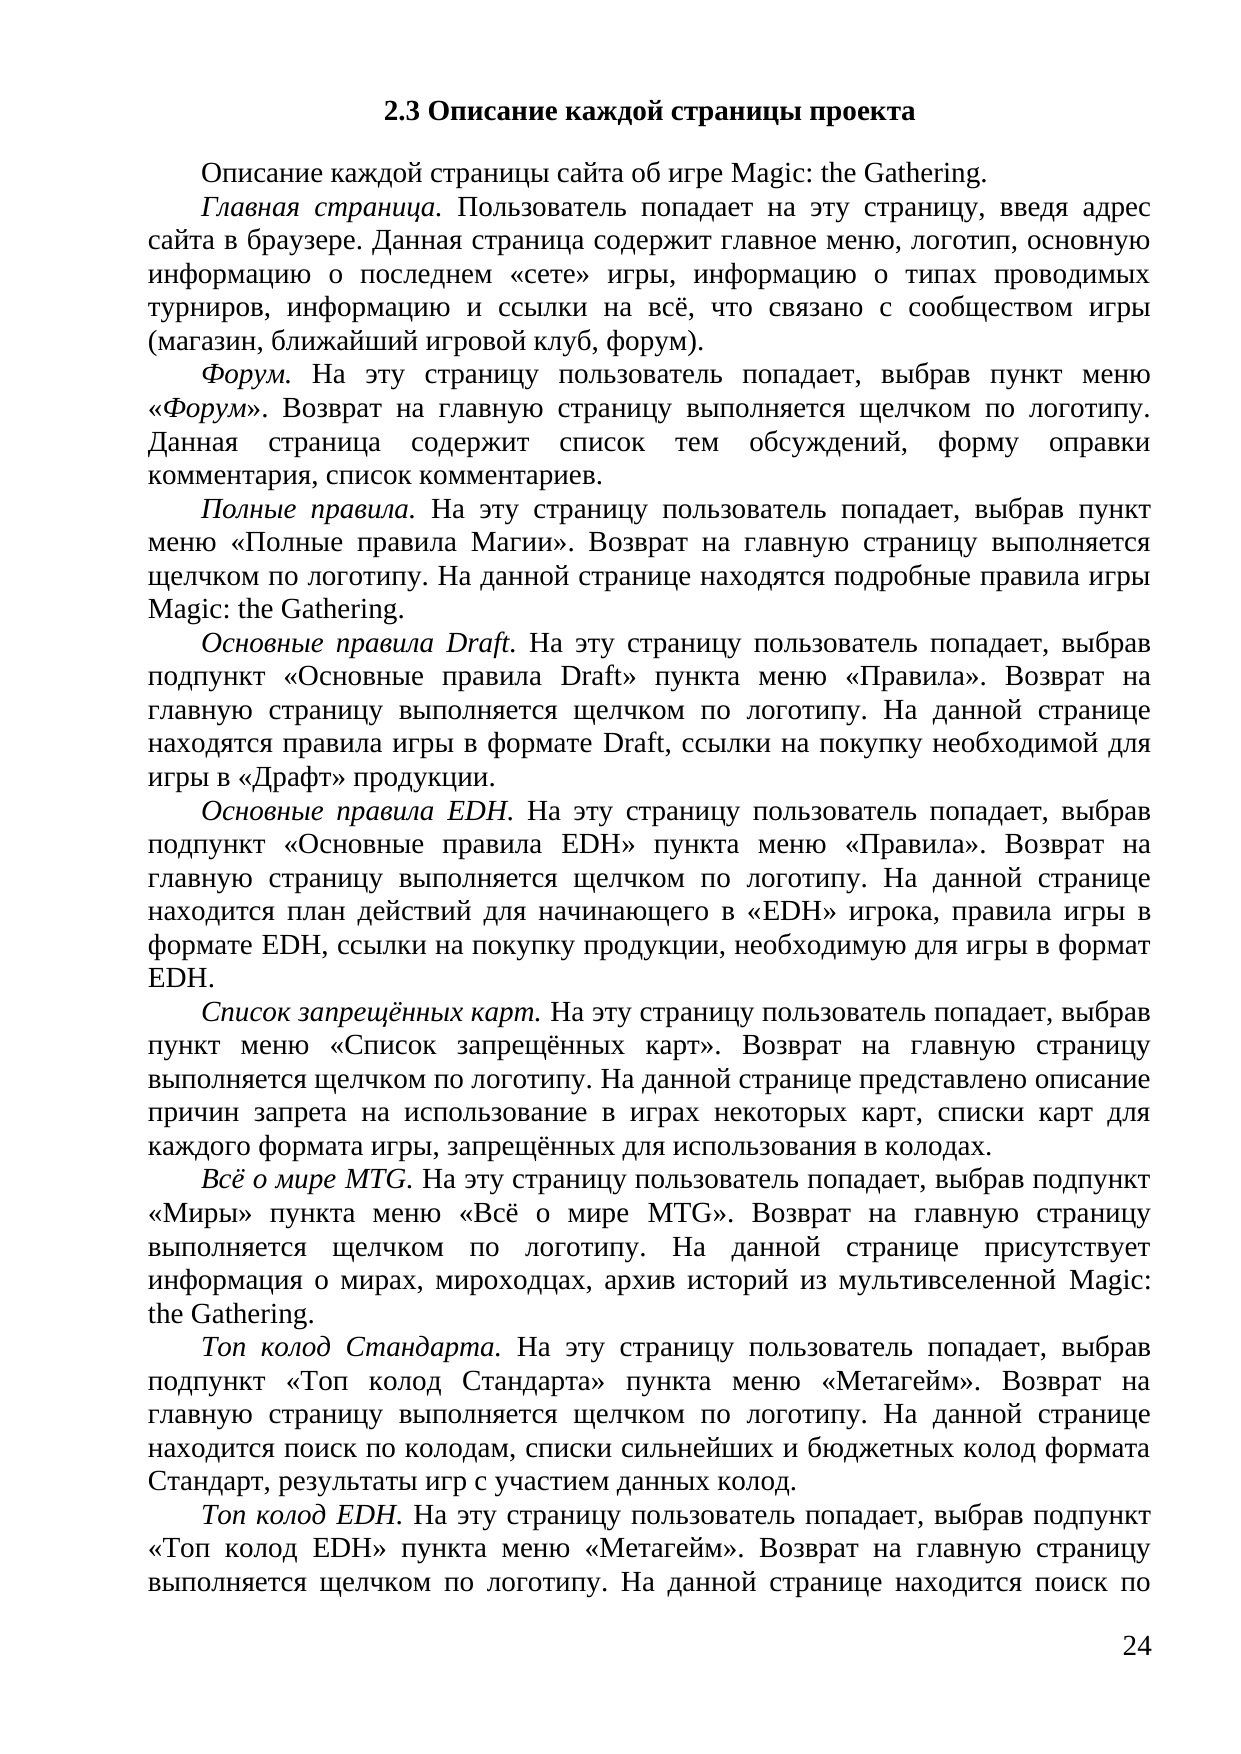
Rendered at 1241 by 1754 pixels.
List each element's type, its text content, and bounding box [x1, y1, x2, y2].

list Топ колод Стандарта. На эту страницу пользователь попадает, выбрав подпункт «Топ колод Стандарта» пункта меню «Метагейм». Возврат на главную страницу выполняется щелчком по логотипу. На данной странице находится поиск по колодам, списки сильнейших и бюджетных колод формата Стандарт, результаты игр с участием данных колод. [148, 1329, 1152, 1497]
list Главная страница. Пользователь попадает на эту страницу, введя адрес сайта в браузере. Данная страница содержит главное меню, логотип, основную информацию о последнем «сете» игры, информацию о типах проводимых турниров, информацию и ссылки на всё, что связано с сообществом игры (магазин, ближайший игровой клуб, форум). [148, 189, 1152, 357]
subtitle 2.3 Описание каждой страницы проекта [148, 93, 1152, 126]
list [148, 1497, 1152, 1598]
list Основные правила EDH. На эту страницу пользователь попадает, выбрав подпункт «Основные правила EDH» пункта меню «Правила». Возврат на главную страницу выполняется щелчком по логотипу. На данной странице находится план действий для начинающего в «EDH» игрока, правила игры в формате EDH, ссылки на покупку продукции, необходимую для игры в формат EDH. [148, 793, 1152, 994]
list Полные правила. На эту страницу пользователь попадает, выбрав пункт меню «Полные правила Магии». Возврат на главную страницу выполняется щелчком по логотипу. На данной странице находятся подробные правила игры Magic: the Gathering. [148, 491, 1152, 625]
list Форум. На эту страницу пользователь попадает, выбрав пункт меню «Форум». Возврат на главную страницу выполняется щелчком по логотипу. Данная страница содержит список тем обсуждений, форму оправки комментария, список комментариев. [148, 357, 1152, 491]
list Всё о мире MTG. На эту страницу пользователь попадает, выбрав подпункт «Миры» пункта меню «Всё о мире MTG». Возврат на главную страницу выполняется щелчком по логотипу. На данной странице присутствует информация о мирах, мироходцах, архив историй из мультивселенной Magic: the Gathering. [148, 1162, 1152, 1329]
list Список запрещённых карт. На эту страницу пользователь попадает, выбрав пункт меню «Список запрещённых карт». Возврат на главную страницу выполняется щелчком по логотипу. На данной странице представлено описание причин запрета на использование в играх некоторых карт, списки карт для каждого формата игры, запрещённых для использования в колодах. [148, 994, 1152, 1162]
list Описание каждой страницы сайта об игре Magic: the Gathering. [148, 155, 1152, 189]
list Основные правила Draft. На эту страницу пользователь попадает, выбрав подпункт «Основные правила Draft» пункта меню «Правила». Возврат на главную страницу выполняется щелчком по логотипу. На данной странице находятся правила игры в формате Draft, ссылки на покупку необходимой для игры в «Драфт» продукции. [148, 625, 1152, 793]
